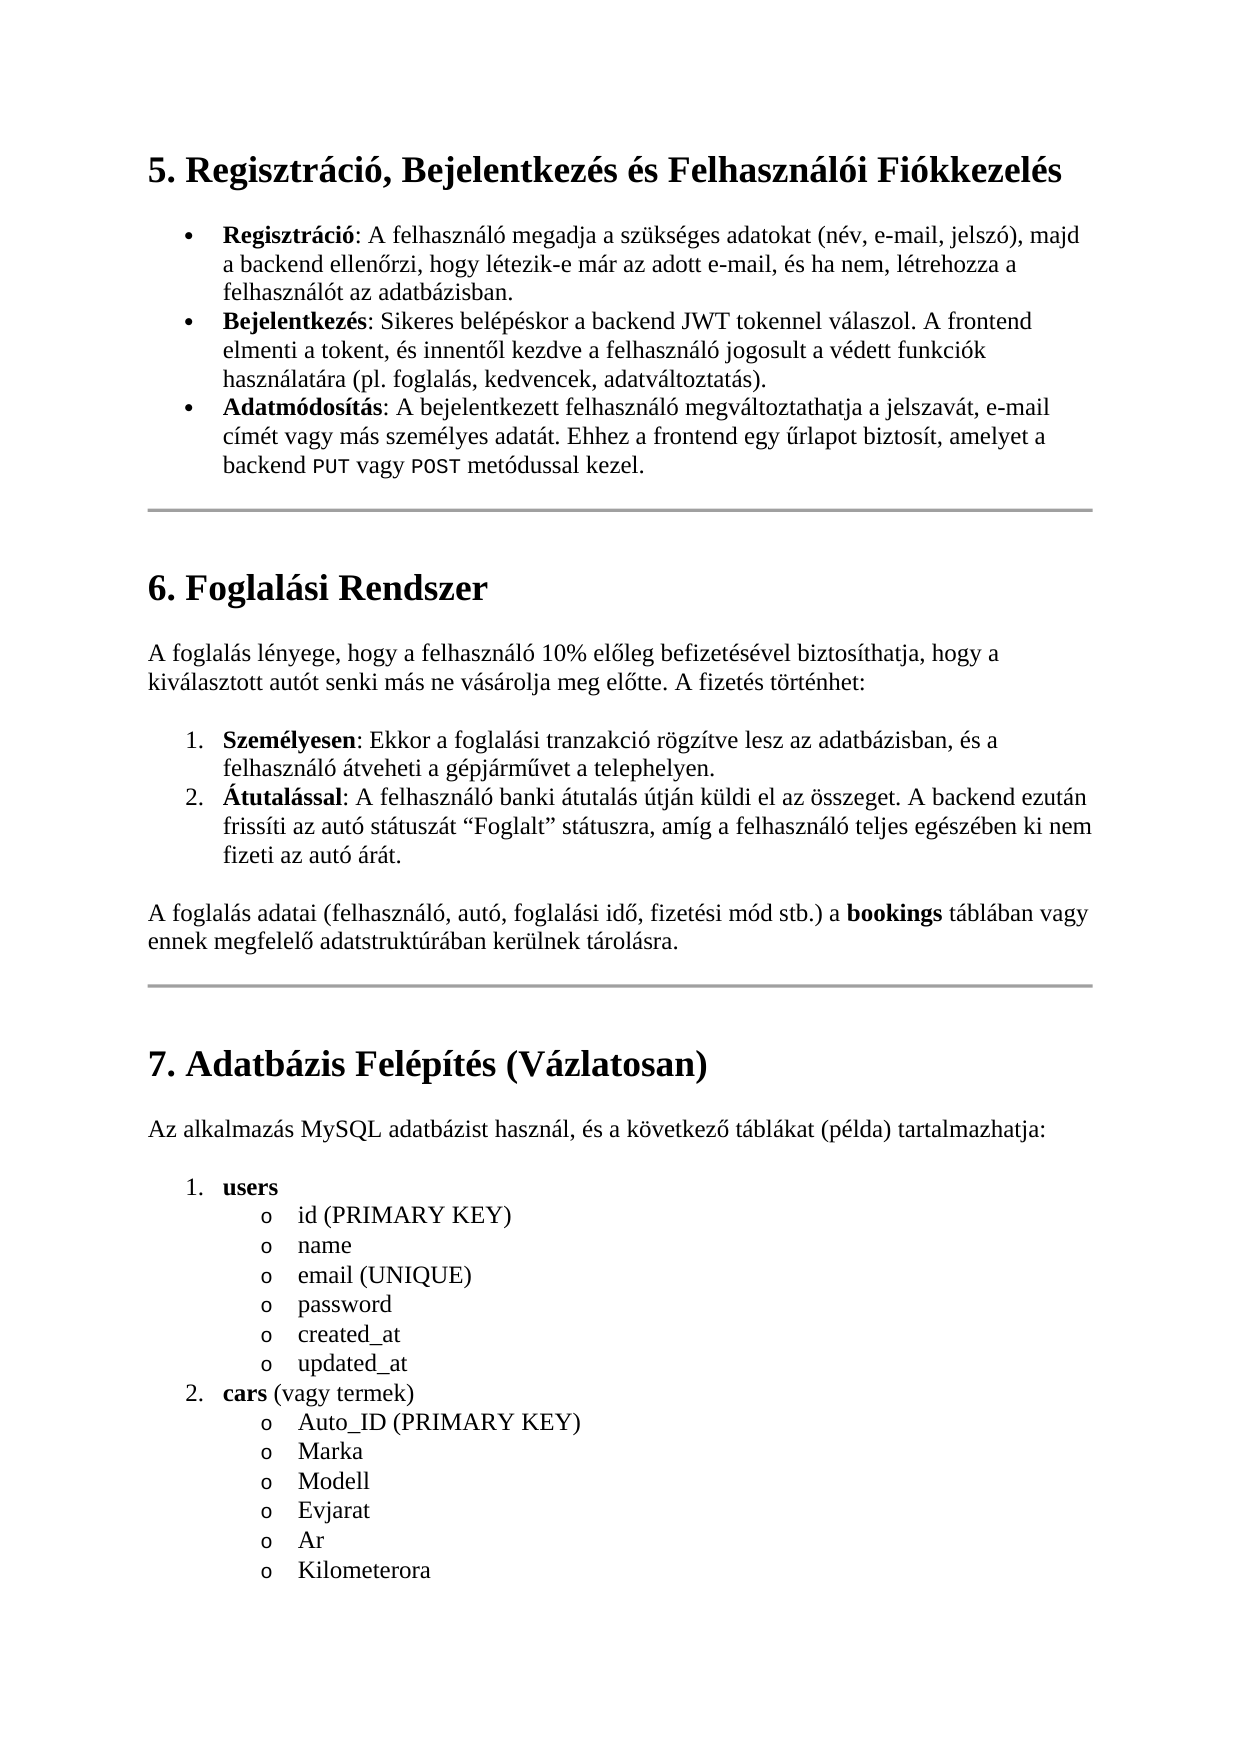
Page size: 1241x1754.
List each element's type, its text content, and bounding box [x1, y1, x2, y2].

list Kilometerora [260, 1555, 1093, 1584]
list email (UNIQUE) [260, 1260, 1093, 1289]
list created_at [260, 1319, 1093, 1348]
text Az alkalmazás MySQL adatbázist használ, és a következő táblákat (példa) tartalmazhatja: [148, 1114, 1093, 1143]
text 5. Regisztráció, Bejelentkezés és Felhasználói Fiókkezelés [148, 148, 1093, 191]
list Modell [260, 1466, 1093, 1496]
list password [260, 1289, 1093, 1319]
list Marka [260, 1436, 1093, 1466]
text 6. Foglalási Rendszer [148, 566, 1093, 609]
list Bejelentkezés: Sikeres belépéskor a backend JWT tokennel válaszol. A frontend elmenti a tokent, és innentől kezdve a felhasználó jogosult a védett funkciók használatára (pl. foglalás, kedvencek, adatváltoztatás). [185, 306, 1093, 392]
text A foglalás lényege, hogy a felhasználó 10% előleg befizetésével biztosíthatja, hogy a kiválasztott autót senki más ne vásárolja meg előtte. A fizetés történhet: [148, 638, 1093, 696]
list name [260, 1230, 1093, 1260]
list updated_at [260, 1348, 1093, 1378]
list Adatmódosítás: A bejelentkezett felhasználó megváltoztathatja a jelszavát, e-mail címét vagy más személyes adatát. Ehhez a frontend egy űrlapot biztosít, amelyet a backend PUT vagy POST metódussal kezel. [185, 392, 1093, 479]
list Átutalással: A felhasználó banki átutalás útján küldi el az összeget. A backend ezután frissíti az autó státuszát “Foglalt” státuszra, amíg a felhasználó teljes egészében ki nem fizeti az autó árát. [185, 782, 1093, 868]
list Ar [260, 1525, 1093, 1555]
list Regisztráció: A felhasználó megadja a szükséges adatokat (név, e-mail, jelszó), majd a backend ellenőrzi, hogy létezik-e már az adott e-mail, és ha nem, létrehozza a felhasználót az adatbázisban. [185, 220, 1093, 306]
list Evjarat [260, 1496, 1093, 1525]
list id (PRIMARY KEY) [260, 1201, 1093, 1230]
list users [185, 1172, 1093, 1201]
list Személyesen: Ekkor a foglalási tranzakció rögzítve lesz az adatbázisban, és a felhasználó átveheti a gépjárművet a telephelyen. [185, 725, 1093, 782]
list cars (vagy termek) [185, 1378, 1093, 1407]
text 7. Adatbázis Felépítés (Vázlatosan) [148, 1042, 1093, 1085]
text A foglalás adatai (felhasználó, autó, foglalási idő, fizetési mód stb.) a bookings táblában vagy ennek megfelelő adatstruktúrában kerülnek tárolásra. [148, 898, 1093, 955]
list Auto_ID (PRIMARY KEY) [260, 1407, 1093, 1436]
